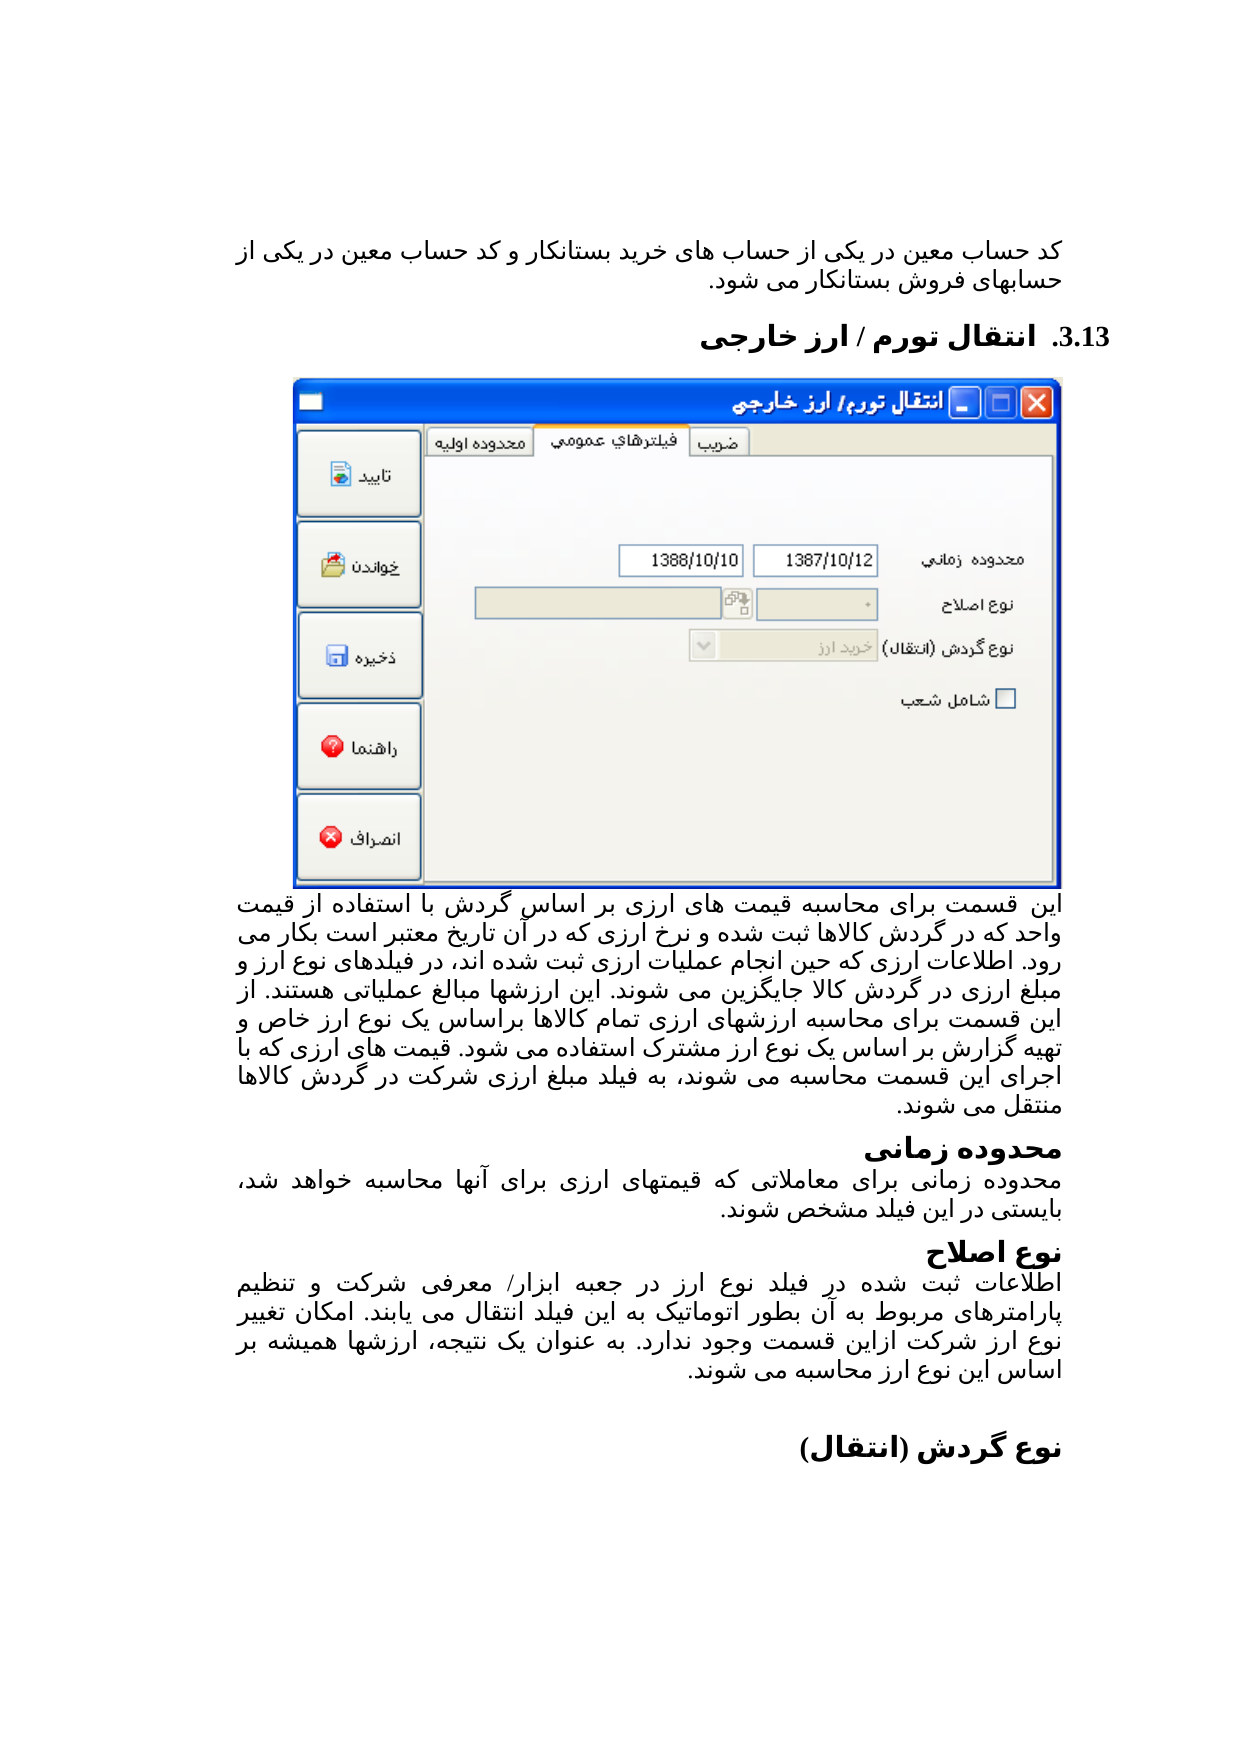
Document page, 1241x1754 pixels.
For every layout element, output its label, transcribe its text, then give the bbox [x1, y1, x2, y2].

subtitle محدوده زمانی [236, 1131, 1063, 1165]
text اطلاعات ثبت شده در فیلد نوع ارز در جعبه ابزار/ معرفی شرکت و تنظیم پارامترهای مربوط به آن بطور اتوماتیک به این فیلد انتقال می یابند. امکان تغییر نوع ارز شرکت ازاین قسمت وجود ندارد. به عنوان یک نتیجه، ارزشها همیشه بر اساس این نوع ارز محاسبه می شوند. [236, 1268, 1063, 1383]
text این قسمت برای محاسبه قیمت های ارزی بر اساس گردش با استفاده از قیمت واحد که در گردش کالاها ثبت شده و نرخ ارزی که در آن تاریخ معتبر است بکار می رود. اطلاعات ارزی که حین انجام عملیات ارزی ثبت شده اند، در فیلدهای نوع ارز و مبلغ ارزی در گردش کالا جایگزین می شوند. این ارزشها مبالغ عملیاتی هستند. از این قسمت برای محاسبه ارزشهای ارزی تمام کالاها براساس یک نوع ارز خاص و تهیه گزارش بر اساس یک نوع ارز مشترک استفاده می شود. قیمت های ارزی که با اجرای این قسمت محاسبه می شوند، به فیلد مبلغ ارزی شرکت در گردش کالاها منتقل می شوند. [236, 889, 1063, 1119]
subtitle نوع گردش (انتقال) [236, 1430, 1063, 1463]
subtitle انتقال تورم / ارز خارجی [236, 319, 1044, 352]
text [236, 236, 1063, 294]
picture [292, 377, 1063, 889]
text محدوده زمانی برای معاملاتی که قیمتهای ارزی برای آنها محاسبه خواهد شد، بایستی در این فیلد مشخص شوند. [236, 1165, 1063, 1222]
subtitle نوع اصلاح [236, 1235, 1063, 1268]
